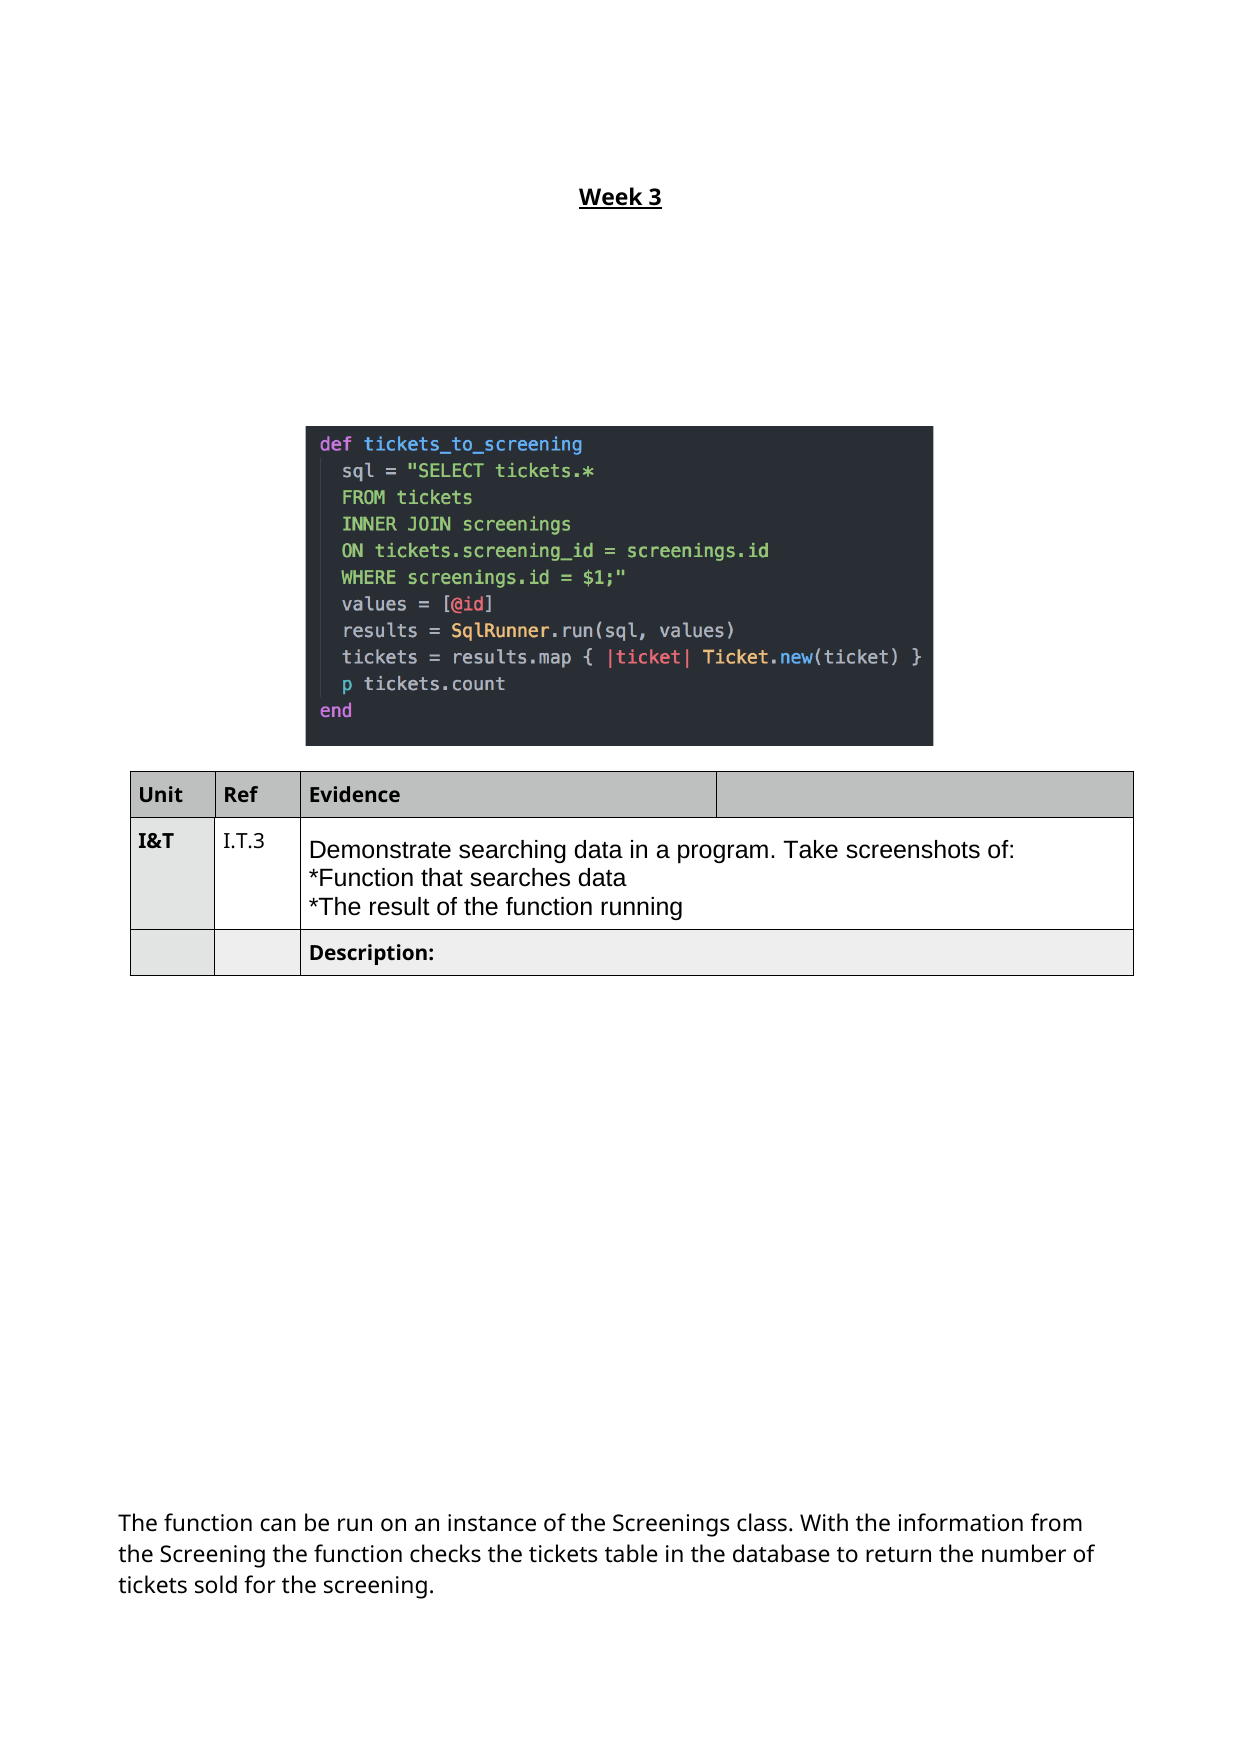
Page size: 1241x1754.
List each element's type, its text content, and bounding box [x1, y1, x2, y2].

table_cell I&T [131, 818, 214, 929]
table_cell [131, 930, 214, 975]
table_cell [215, 930, 300, 975]
table_header Evidence [301, 772, 716, 817]
table_header Ref [216, 772, 300, 817]
table_cell I.T.3 [215, 818, 300, 929]
picture [304, 426, 934, 746]
table_header [717, 772, 1133, 817]
table_header Unit [131, 772, 215, 817]
text Week 3 [118, 181, 1122, 212]
table_cell Demonstrate searching data in a program. Take screenshots of: *Function that searches data *The result of the function running [301, 818, 1133, 929]
table_cell Description: [301, 930, 1133, 975]
text The function can be run on an instance of the Screenings class. With the information from the Screening the function checks the tickets table in the database to return the number of tickets sold for the screening. [118, 1507, 1122, 1601]
